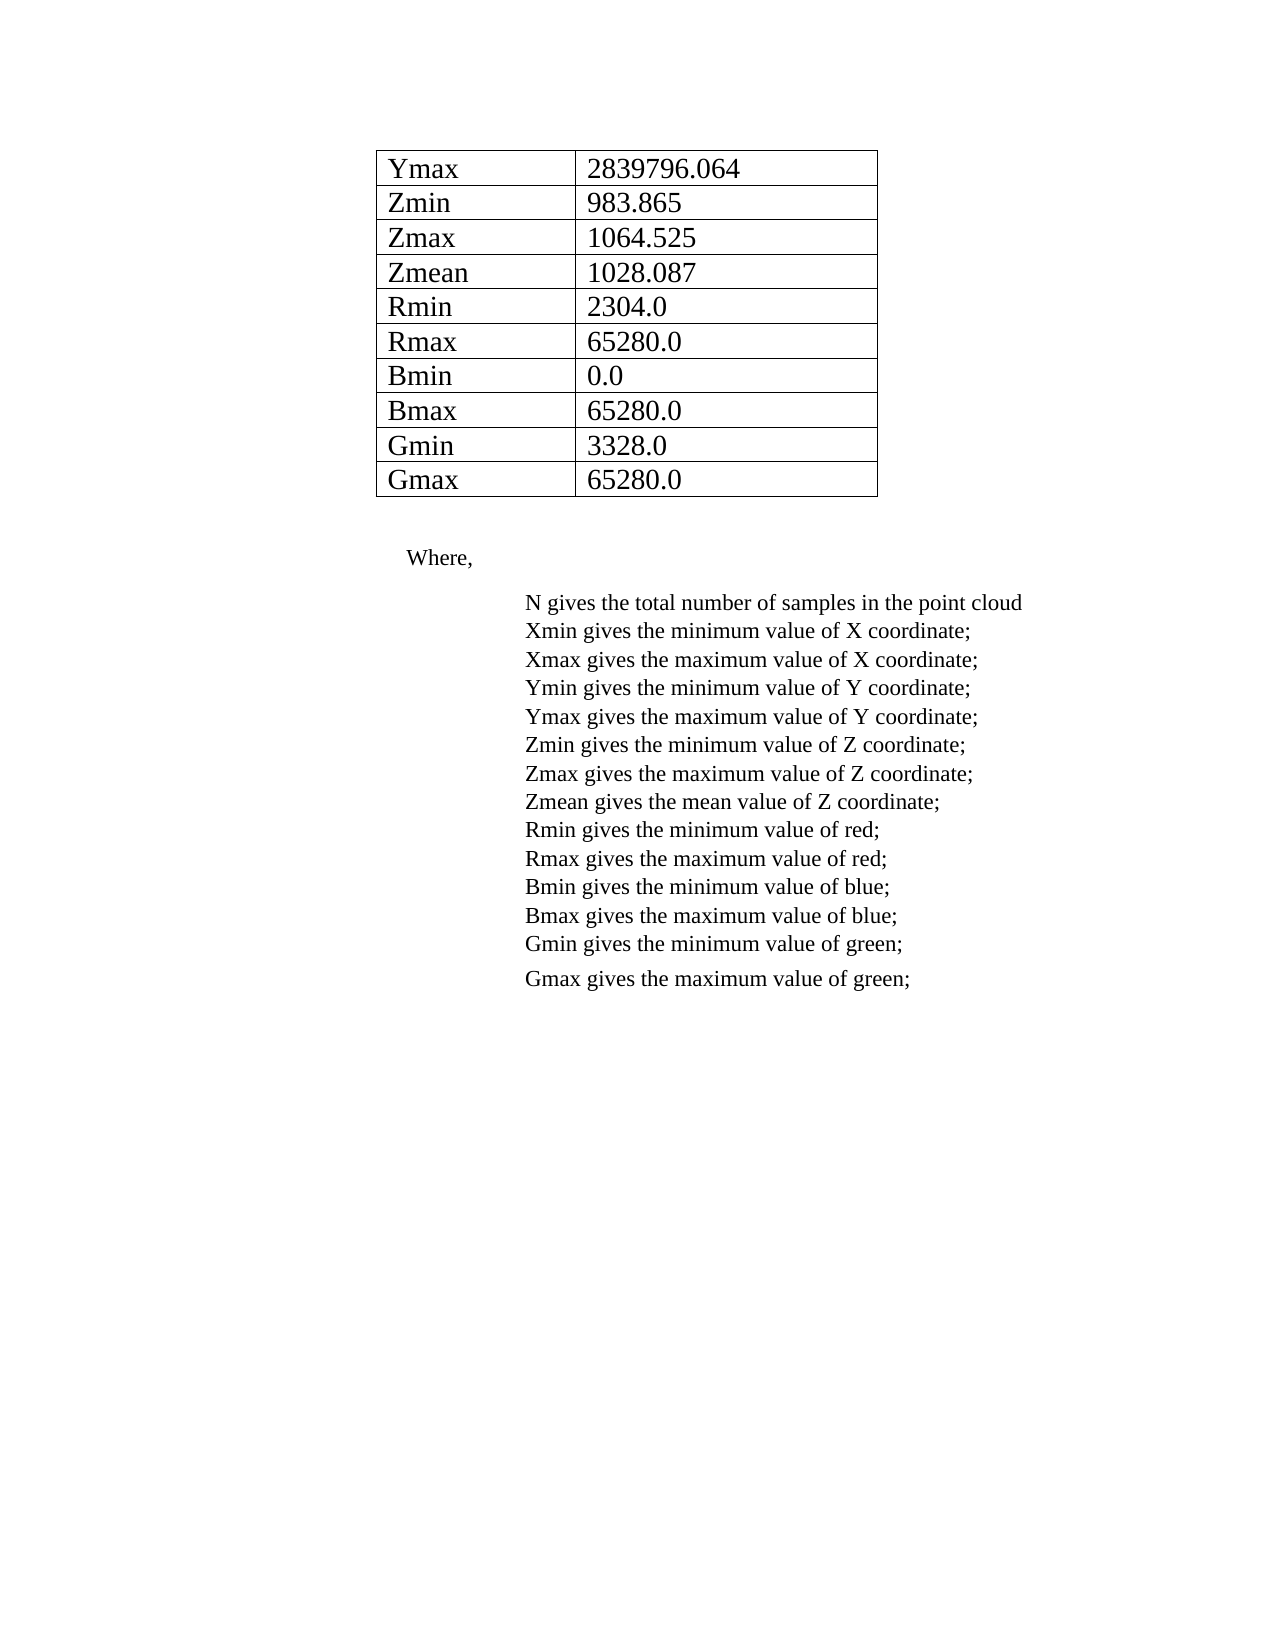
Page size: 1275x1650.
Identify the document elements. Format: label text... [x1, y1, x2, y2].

table_cell Gmax [377, 462, 575, 496]
table_cell 65280.0 [576, 462, 877, 496]
table_cell Gmin [377, 428, 575, 461]
table_cell 983.865 [576, 186, 877, 219]
table_cell Zmin [377, 186, 575, 219]
table_cell Rmin [377, 289, 575, 323]
table_cell Rmax [377, 324, 575, 357]
table_cell 2839796.064 [576, 151, 877, 184]
table_cell Zmean [377, 255, 575, 288]
table_cell Bmin [377, 359, 575, 392]
table_cell 1064.525 [576, 220, 877, 254]
table_cell 2304.0 [576, 289, 877, 323]
table_cell 0.0 [576, 359, 877, 392]
table_cell 3328.0 [576, 428, 877, 461]
text Where, [375, 544, 1125, 570]
text N gives the total number of samples in the point cloud Xmin gives the minimum value of X coordinate; Xmax gives the maximum value of X coordinate; Ymin gives the minimum value of Y coordinate; Ymax gives the maximum value of Y coordinate; Zmin gives the minimum value of Z coordinate; Zmax gives the maximum value of Z coordinate; Zmean gives the mean value of Z coordinate; Rmin gives the minimum value of red; Rmax gives the maximum value of red; Bmin gives the minimum value of blue; Bmax gives the maximum value of blue; Gmin gives the minimum value of green; Gmax gives the maximum value of green; [525, 589, 1125, 993]
table_cell 65280.0 [576, 324, 877, 357]
table_cell Zmax [377, 220, 575, 254]
table_cell Ymax [377, 151, 575, 184]
table_cell Bmax [377, 393, 575, 427]
table_cell 1028.087 [576, 255, 877, 288]
table_cell 65280.0 [576, 393, 877, 427]
